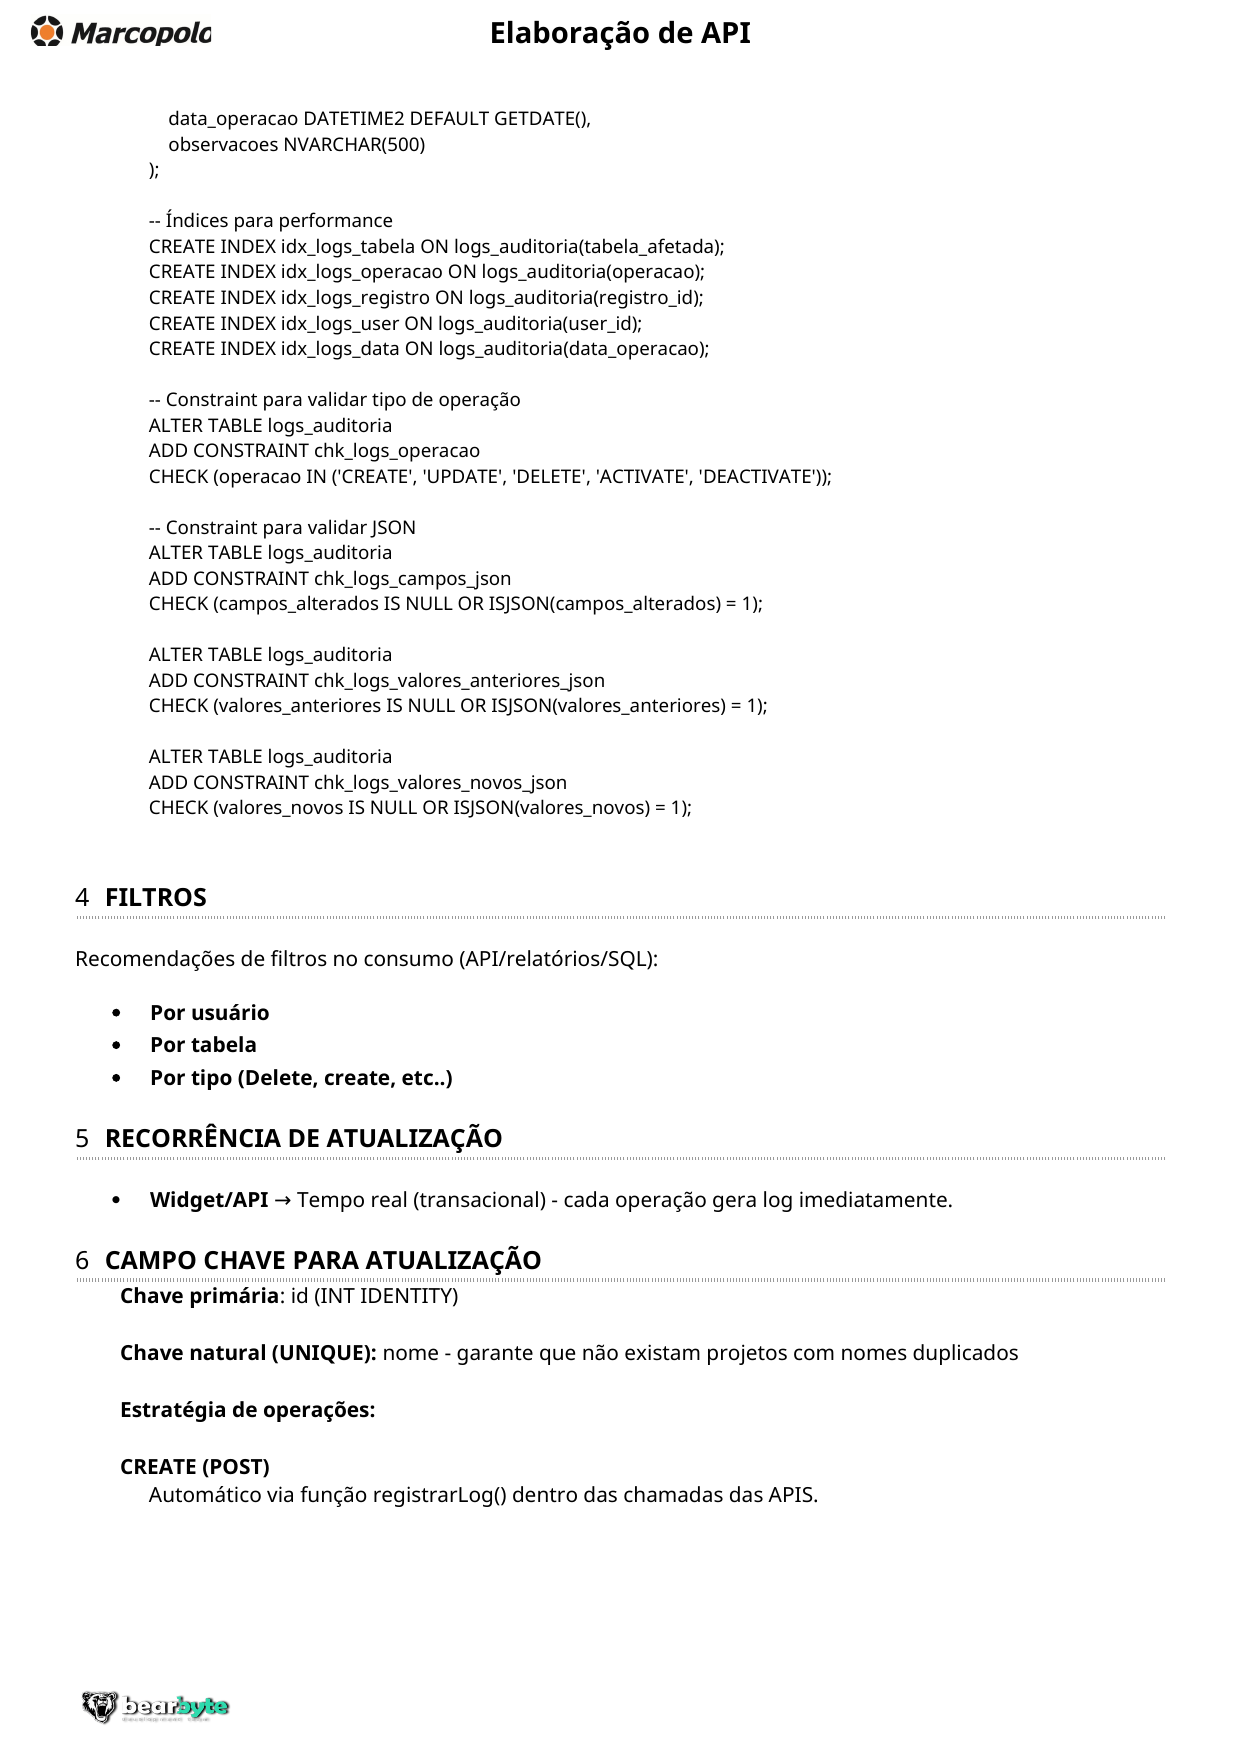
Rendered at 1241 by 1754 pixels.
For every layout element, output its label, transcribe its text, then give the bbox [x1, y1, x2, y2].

list Por tipo (Delete, create, etc..) [112, 1063, 1165, 1091]
text CREATE INDEX idx_logs_user ON logs_auditoria(user_id); [149, 310, 1165, 335]
text -- Constraint para validar JSON [149, 514, 1165, 539]
text ADD CONSTRAINT chk_logs_operacao [149, 437, 1165, 463]
text Estratégia de operações: [120, 1395, 1165, 1424]
text -- Índices para performance [149, 208, 1165, 233]
list Por usuário [112, 998, 1165, 1026]
text Chave natural (UNIQUE): nome - garante que não existam projetos com nomes duplicados [120, 1338, 1165, 1367]
text data_operacao DATETIME2 DEFAULT GETDATE(), [149, 106, 1165, 131]
text ALTER TABLE logs_auditoria [149, 642, 1165, 667]
text Recomendações de filtros no consumo (API/relatórios/SQL): [75, 944, 1165, 973]
list Por tabela [112, 1030, 1165, 1059]
list Widget/API → Tempo real (transacional) - cada operação gera log imediatamente. [112, 1185, 1165, 1213]
text ALTER TABLE logs_auditoria [149, 539, 1165, 565]
subtitle CAMPO CHAVE PARA ATUALIZAÇÃO [75, 1242, 1165, 1282]
subtitle FILTROS [75, 880, 1165, 919]
text Automático via função registrarLog() dentro das chamadas das APIS. [120, 1481, 1165, 1509]
text CREATE INDEX idx_logs_tabela ON logs_auditoria(tabela_afetada); [149, 233, 1165, 259]
text ADD CONSTRAINT chk_logs_valores_anteriores_json [149, 667, 1165, 693]
text CREATE INDEX idx_logs_data ON logs_auditoria(data_operacao); [149, 335, 1165, 361]
text ADD CONSTRAINT chk_logs_campos_json [149, 565, 1165, 591]
text CHECK (valores_anteriores IS NULL OR ISJSON(valores_anteriores) = 1); [149, 693, 1165, 718]
picture [29, 14, 211, 46]
text CREATE INDEX idx_logs_operacao ON logs_auditoria(operacao); [149, 259, 1165, 284]
text CREATE (POST) [120, 1452, 1165, 1481]
text -- Constraint para validar tipo de operação [149, 386, 1165, 412]
subtitle RECORRÊNCIA DE ATUALIZAÇÃO [75, 1120, 1165, 1160]
text ); [149, 157, 1165, 182]
text CHECK (campos_alterados IS NULL OR ISJSON(campos_alterados) = 1); [149, 591, 1165, 616]
text ALTER TABLE logs_auditoria [149, 744, 1165, 769]
text CREATE INDEX idx_logs_registro ON logs_auditoria(registro_id); [149, 284, 1165, 310]
text CHECK (valores_novos IS NULL OR ISJSON(valores_novos) = 1); [149, 795, 1165, 820]
text CHECK (operacao IN ('CREATE', 'UPDATE', 'DELETE', 'ACTIVATE', 'DEACTIVATE')); [149, 463, 1165, 488]
text ADD CONSTRAINT chk_logs_valores_novos_json [149, 769, 1165, 795]
text observacoes NVARCHAR(500) [149, 131, 1165, 157]
text ALTER TABLE logs_auditoria [149, 412, 1165, 437]
text Chave primária: id (INT IDENTITY) [120, 1282, 1165, 1310]
